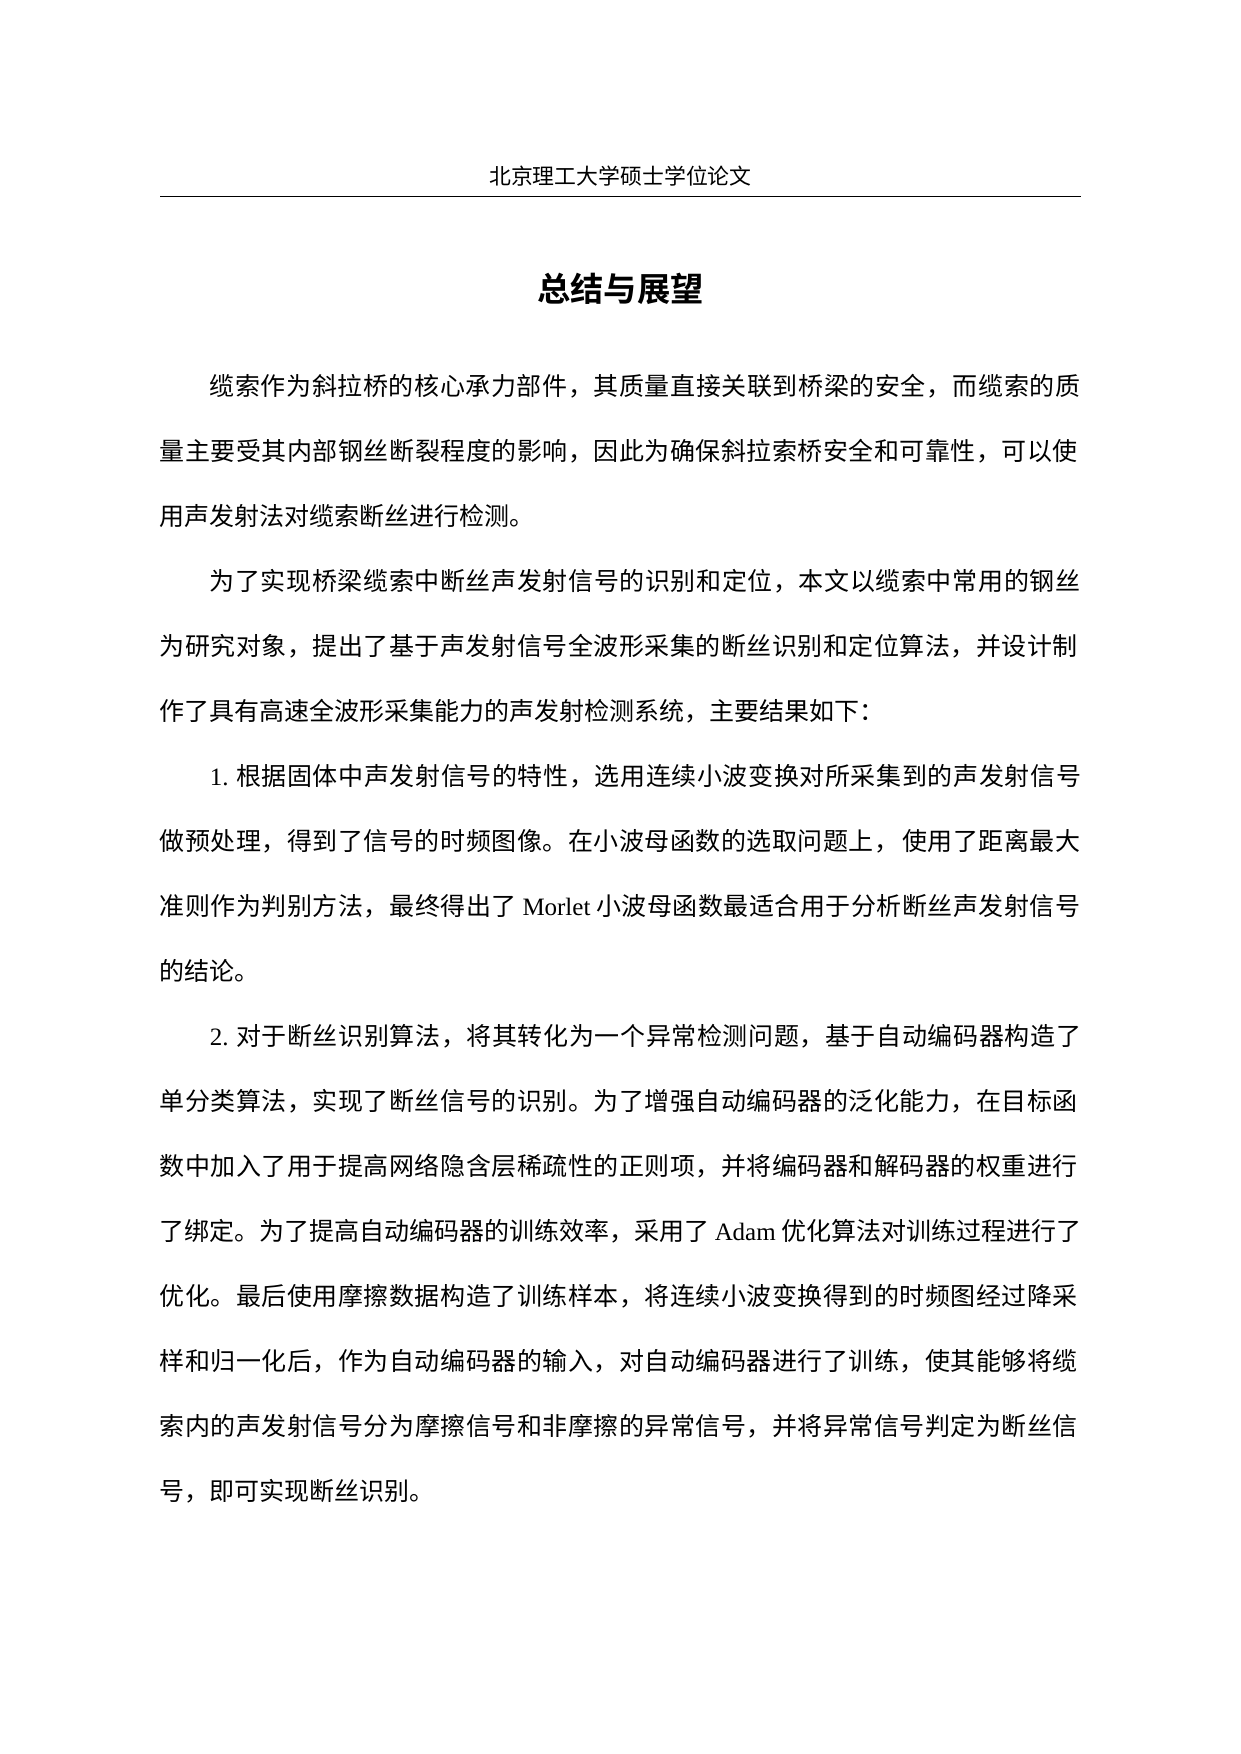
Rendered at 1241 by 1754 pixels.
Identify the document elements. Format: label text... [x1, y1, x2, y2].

text 为了实现桥梁缆索中断丝声发射信号的识别和定位，本文以缆索中常用的钢丝为研究对象，提出了基于声发射信号全波形采集的断丝识别和定位算法，并设计制作了具有高速全波形采集能力的声发射检测系统，主要结果如下： [159, 547, 1081, 742]
text 2. 对于断丝识别算法，将其转化为一个异常检测问题，基于自动编码器构造了单分类算法，实现了断丝信号的识别。为了增强自动编码器的泛化能力，在目标函数中加入了用于提高网络隐含层稀疏性的正则项，并将编码器和解码器的权重进行了绑定。为了提高自动编码器的训练效率，采用了Adam优化算法对训练过程进行了优化。最后使用摩擦数据构造了训练样本，将连续小波变换得到的时频图经过降采样和归一化后，作为自动编码器的输入，对自动编码器进行了训练，使其能够将缆索内的声发射信号分为摩擦信号和非摩擦的异常信号，并将异常信号判定为断丝信号，即可实现断丝识别。 [159, 1002, 1081, 1522]
text 缆索作为斜拉桥的核心承力部件，其质量直接关联到桥梁的安全，而缆索的质量主要受其内部钢丝断裂程度的影响，因此为确保斜拉索桥安全和可靠性，可以使用声发射法对缆索断丝进行检测。 [159, 352, 1081, 547]
text 1. 根据固体中声发射信号的特性，选用连续小波变换对所采集到的声发射信号做预处理，得到了信号的时频图像。在小波母函数的选取问题上，使用了距离最大准则作为判别方法，最终得出了Morlet小波母函数最适合用于分析断丝声发射信号的结论。 [159, 742, 1081, 1002]
text 总结与展望 [159, 254, 1081, 319]
